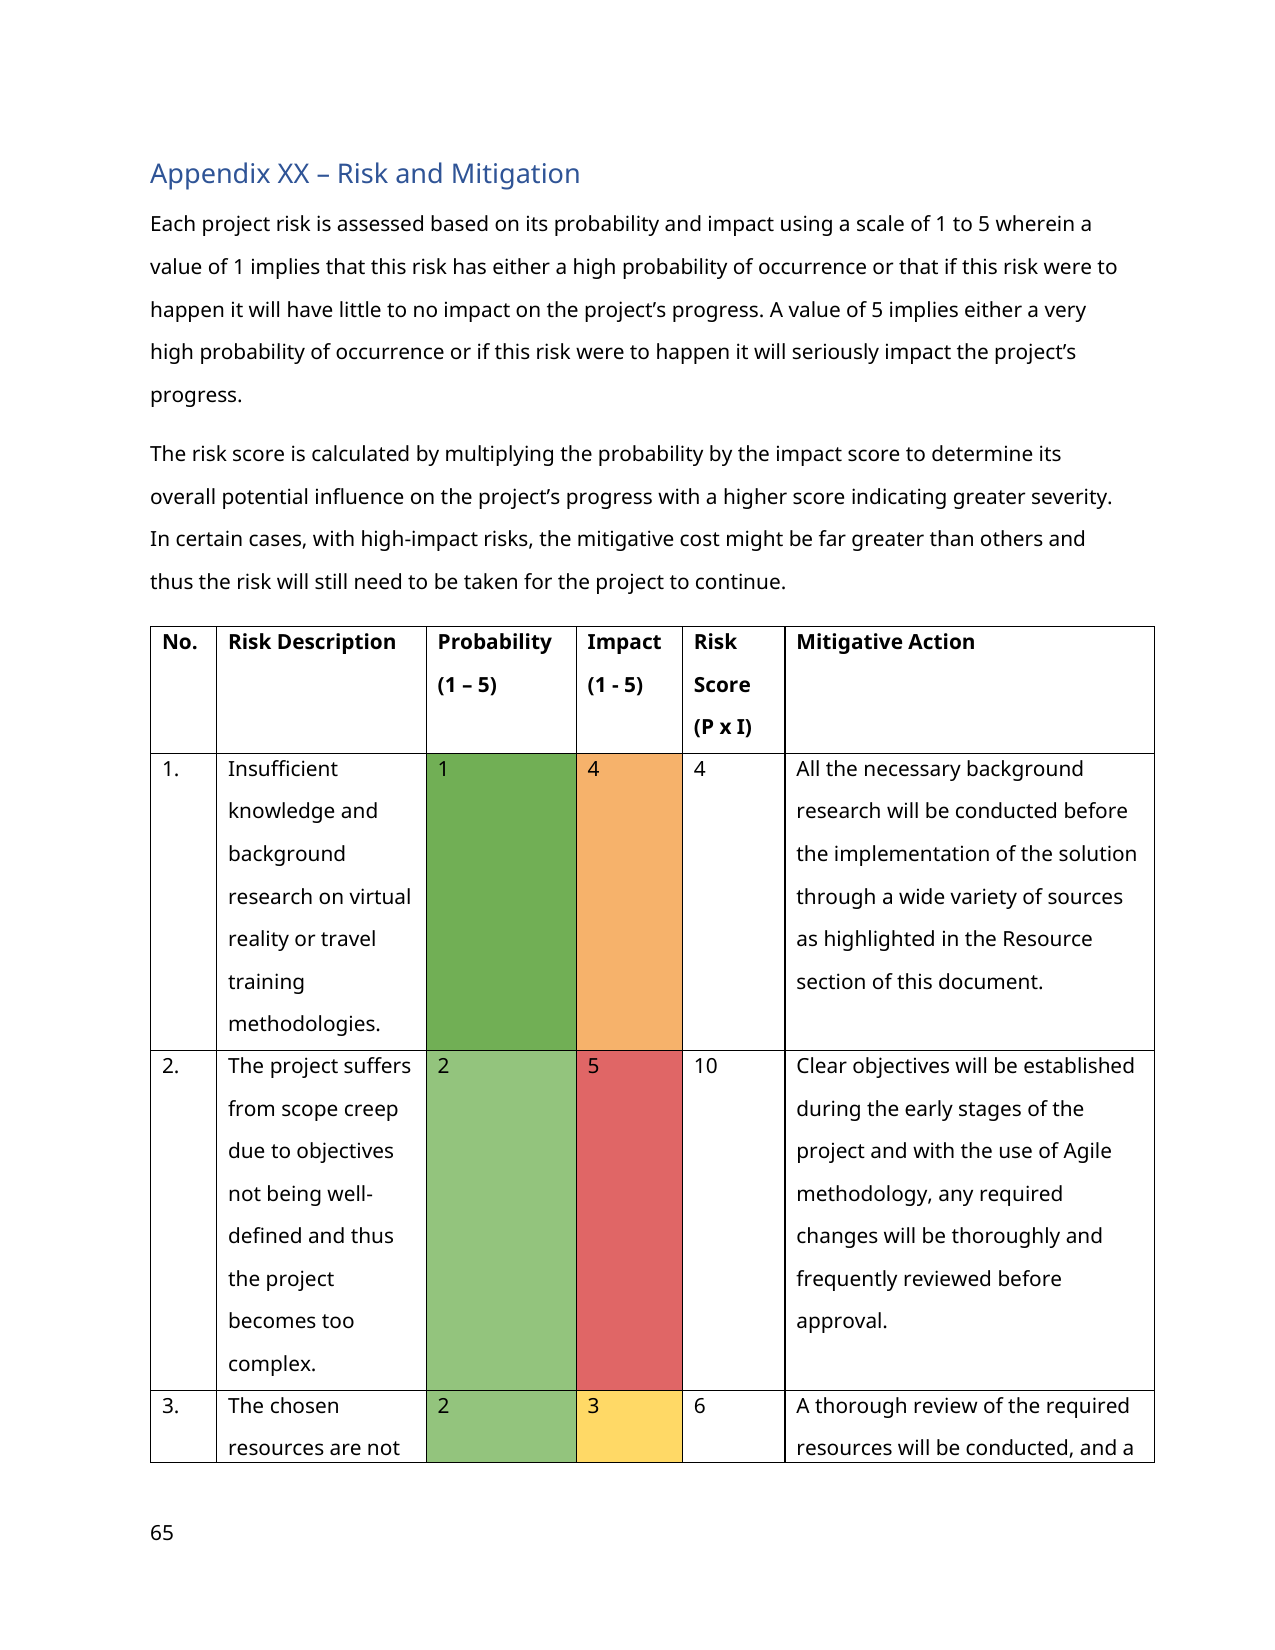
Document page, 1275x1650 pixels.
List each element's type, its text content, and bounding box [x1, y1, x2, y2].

table_cell 3. [151, 1391, 216, 1462]
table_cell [786, 1391, 1154, 1462]
table_header Mitigative Action [786, 627, 1154, 753]
table_cell 6 [683, 1391, 784, 1462]
table_header Risk Score (P x I) [683, 627, 784, 753]
text The risk score is calculated by multiplying the probability by the impact score to determine its overall potential influence on the project’s progress with a higher score indicating greater severity. In certain cases, with high-impact risks, the mitigative cost might be far greater than others and thus the risk will still need to be taken for the project to continue. [150, 439, 1125, 595]
table_cell All the necessary background research will be conducted before the implementation of the solution through a wide variety of sources as highlighted in the Resource section of this document. [786, 754, 1154, 1050]
table_header Risk Description [217, 627, 426, 753]
table_cell 10 [683, 1051, 784, 1390]
table_cell 3 [577, 1391, 682, 1462]
table_cell 2. [151, 1051, 216, 1390]
table_cell 1. [151, 754, 216, 1050]
table_header No. [151, 627, 216, 753]
table_header Impact (1 - 5) [577, 627, 682, 753]
table_cell 2 [427, 1051, 576, 1390]
subtitle Appendix XX – Risk and Mitigation [150, 154, 1125, 191]
table_cell 2 [427, 1391, 576, 1462]
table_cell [217, 1391, 426, 1462]
table_cell 4 [683, 754, 784, 1050]
table_cell Clear objectives will be established during the early stages of the project and with the use of Agile methodology, any required changes will be thoroughly and frequently reviewed before approval. [786, 1051, 1154, 1390]
table_cell 1 [427, 754, 576, 1050]
text Each project risk is assessed based on its probability and impact using a scale of 1 to 5 wherein a value of 1 implies that this risk has either a high probability of occurrence or that if this risk were to happen it will have little to no impact on the project’s progress. A value of 5 implies either a very high probability of occurrence or if this risk were to happen it will seriously impact the project’s progress. [150, 209, 1125, 408]
table_cell 4 [577, 754, 682, 1050]
table_header Probability (1 – 5) [427, 627, 576, 753]
table_cell Insufficient knowledge and background research on virtual reality or travel training methodologies. [217, 754, 426, 1050]
table_cell The project suffers from scope creep due to objectives not being well-defined and thus the project becomes too complex. [217, 1051, 426, 1390]
table_cell 5 [577, 1051, 682, 1390]
